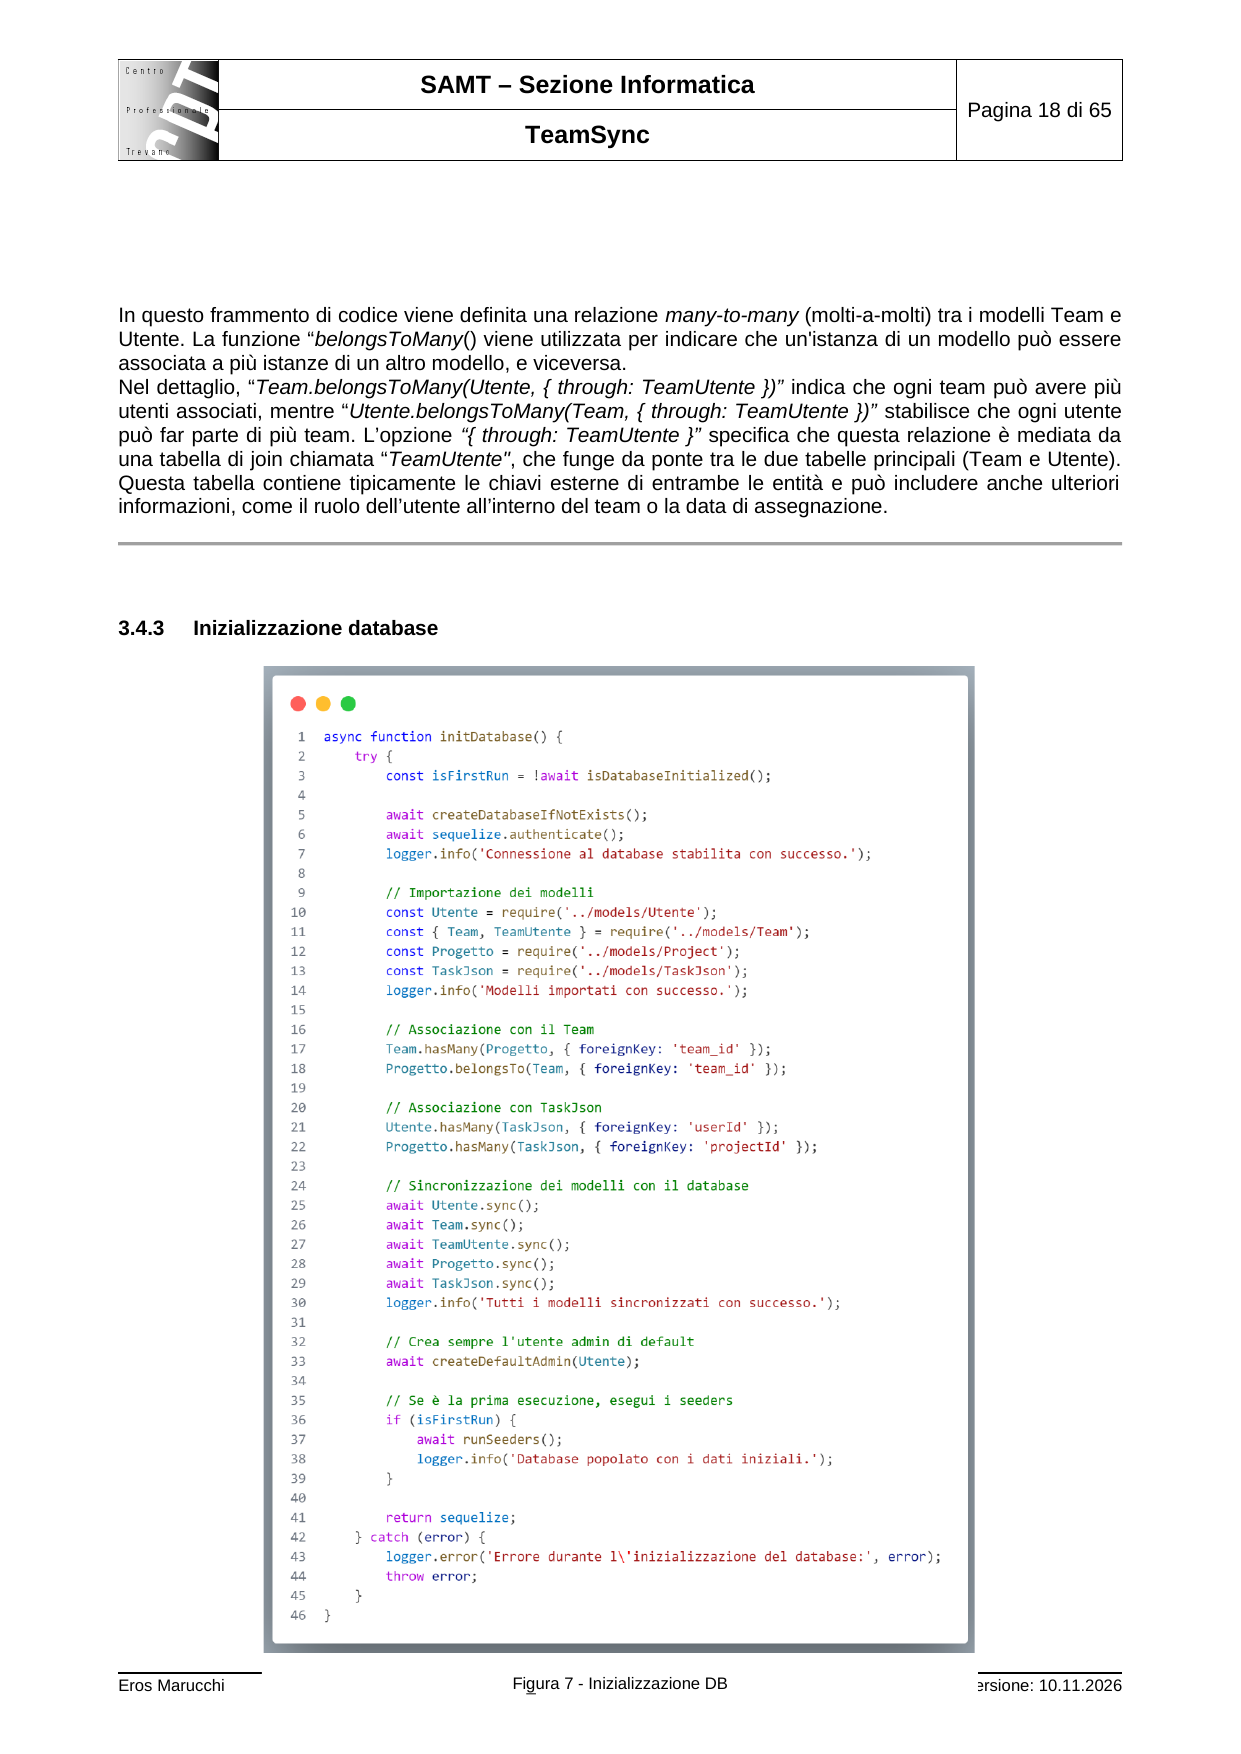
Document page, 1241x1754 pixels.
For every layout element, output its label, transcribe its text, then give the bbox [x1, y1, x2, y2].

subtitle Inizializzazione database [118, 616, 1122, 640]
picture [118, 60, 219, 160]
picture [262, 868, 979, 1450]
text Nel dettaglio, “Team.belongsToMany(Utente, { through: TeamUtente })” indica che ogni team può avere più utenti associati, mentre “Utente.belongsToMany(Team, { through: TeamUtente })” stabilisce che ogni utente può far parte di più team. L’opzione “{ through: TeamUtente }” specifica che questa relazione è mediata da una tabella di join chiamata “TeamUtente", che funge da ponte tra le due tabelle principali (Team e Utente). Questa tabella contiene tipicamente le chiavi esterne di entrambe le entità e può includere anche ulteriori informazioni, come il ruolo dell’utente all’interno del team o la data di assegnazione. [118, 374, 1122, 518]
text In questo frammento di codice viene definita una relazione many-to-many (molti-a-molti) tra i modelli Team e Utente. La funzione “belongsToMany() viene utilizzata per indicare che un'istanza di un modello può essere associata a più istanze di un altro modello, e viceversa. [118, 303, 1122, 374]
